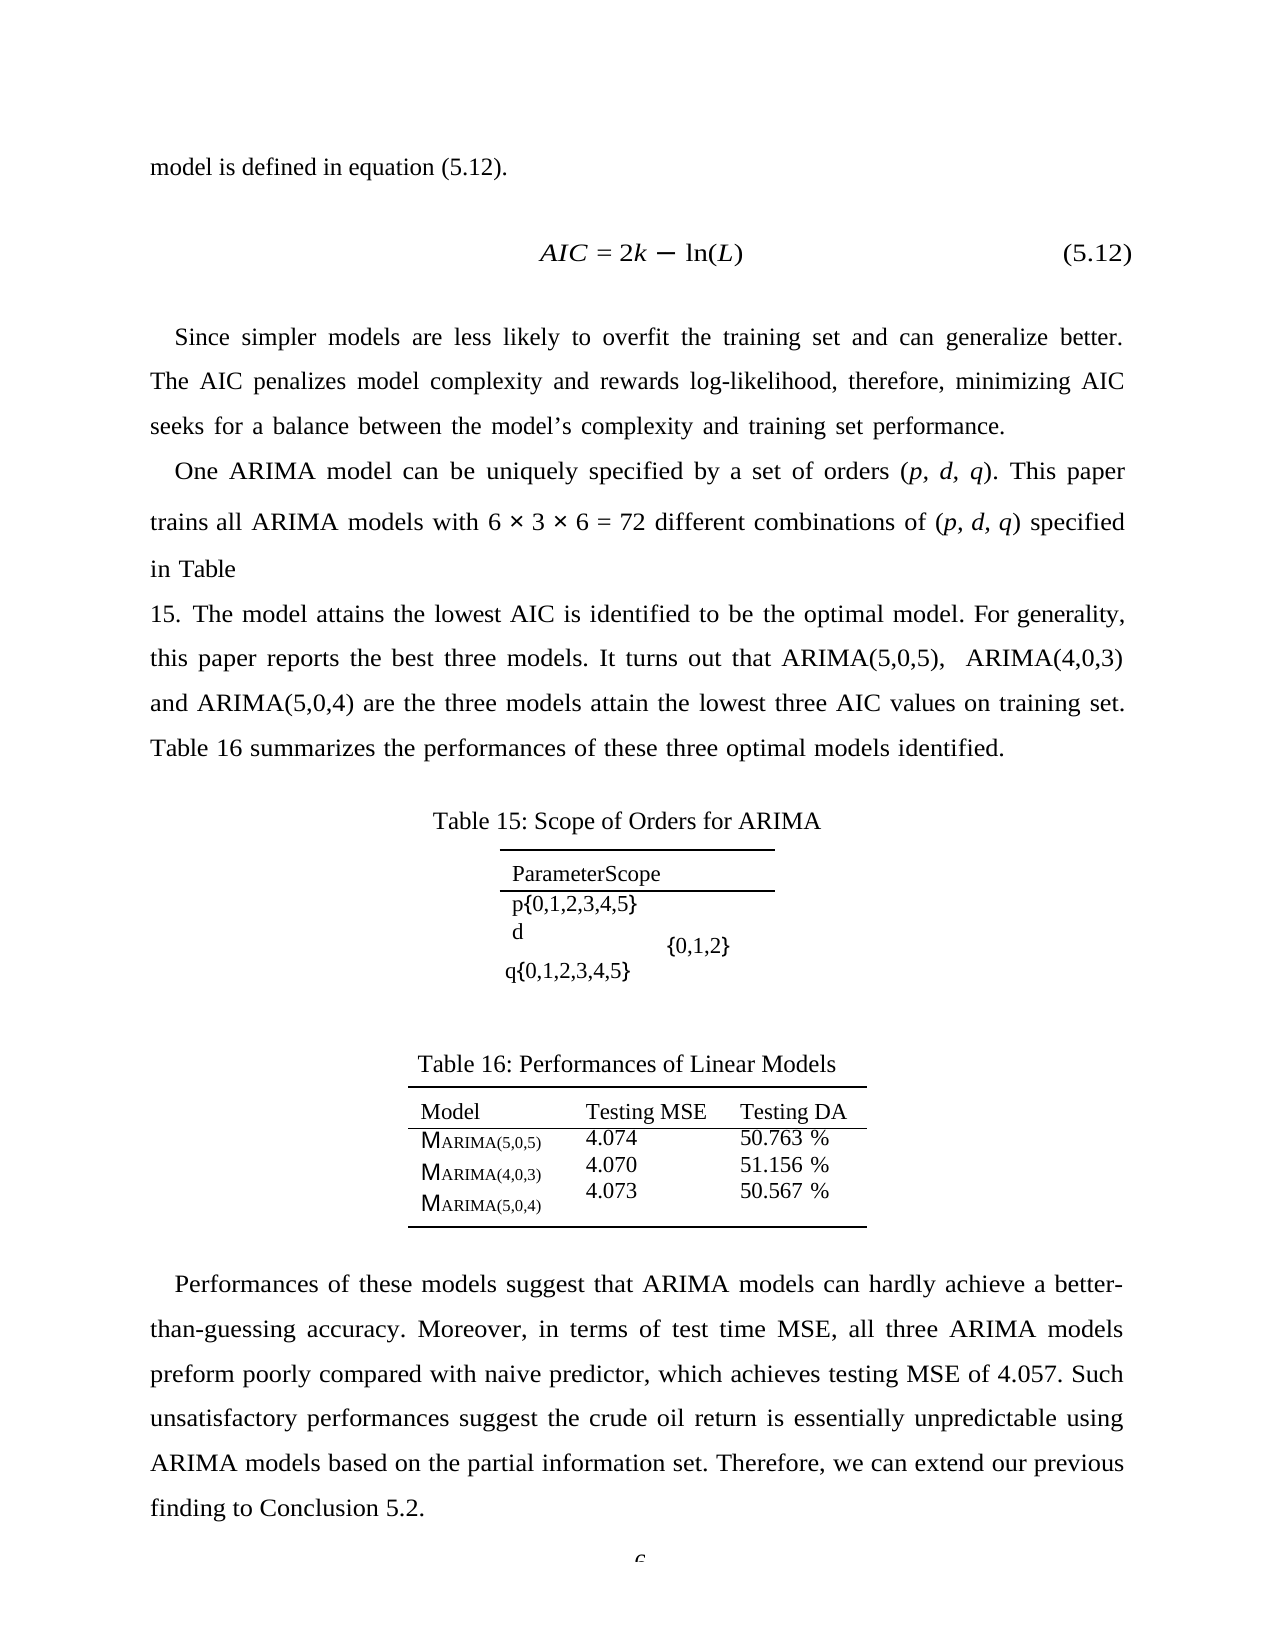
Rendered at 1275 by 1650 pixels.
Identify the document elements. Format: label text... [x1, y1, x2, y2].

list The model attains the lowest AIC is identified to be the optimal model. For generality, this paper reports the best three models. It turns out that ARIMA(5,0,5), ARIMA(4,0,3) and ARIMA(5,0,4) are the three models attain the lowest three AIC values on training set. Table 16 summarizes the performances of these three optimal models identified. [150, 599, 1125, 762]
text Performances of these models suggest that ARIMA models can hardly achieve a better- than-guessing accuracy. Moreover, in terms of test time MSE, all three ARIMA models preform poorly compared with naive predictor, which achieves testing MSE of 4.057. Such unsatisfactory performances suggest the crude oil return is essentially unpredictable using ARIMA models based on the partial information set. Therefore, we can extend our previous finding to Conclusion 5.2. [150, 1269, 1125, 1522]
text Table 15: Scope of Orders for ARIMA [433, 806, 1244, 835]
text Since simpler models are less likely to overfit the training set and can generalize better. The AIC penalizes model complexity and rewards log-likelihood, therefore, minimizing AIC seeks for a balance between the model’s complexity and training set performance. [150, 322, 1125, 440]
text AIC = 2k − ln(L) (5.12) [540, 234, 1244, 268]
text model is defined in equation (5.12). [150, 152, 1244, 180]
text One ARIMA model can be uniquely specified by a set of orders (p, d, q). This paper trains all ARIMA models with 6 × 3 × 6 = 72 different combinations of (p, d, q) specified in Table [150, 456, 1125, 583]
text Table 16: Performances of Linear Models [417, 1049, 1244, 1077]
